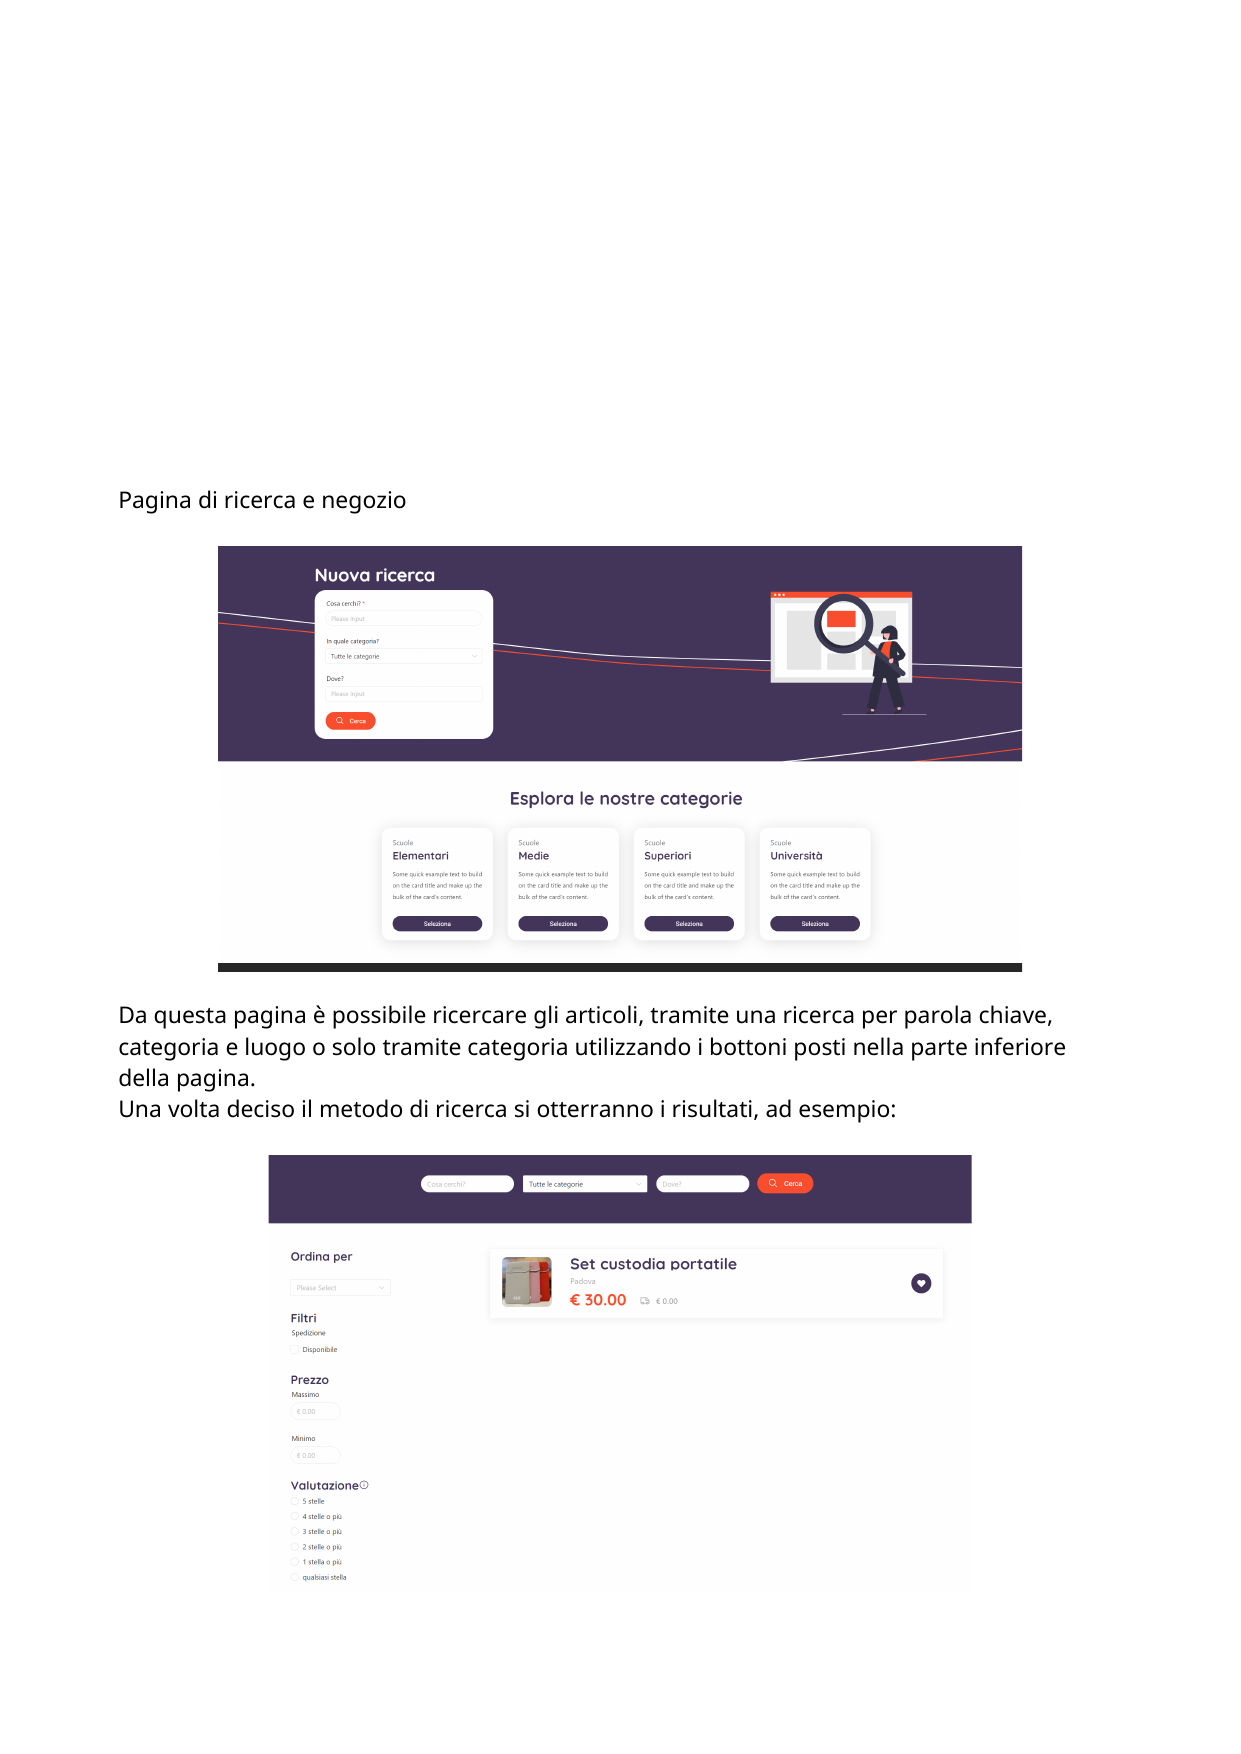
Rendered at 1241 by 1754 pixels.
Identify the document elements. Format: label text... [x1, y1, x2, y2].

text Una volta deciso il metodo di ricerca si otterranno i risultati, ad esempio: [118, 1093, 1122, 1124]
picture [268, 1155, 972, 1592]
picture [218, 546, 1023, 972]
text Pagina di ricerca e negozio [118, 484, 1122, 515]
text Da questa pagina è possibile ricercare gli articoli, tramite una ricerca per parola chiave, categoria e luogo o solo tramite categoria utilizzando i bottoni posti nella parte inferiore della pagina. [118, 999, 1122, 1093]
